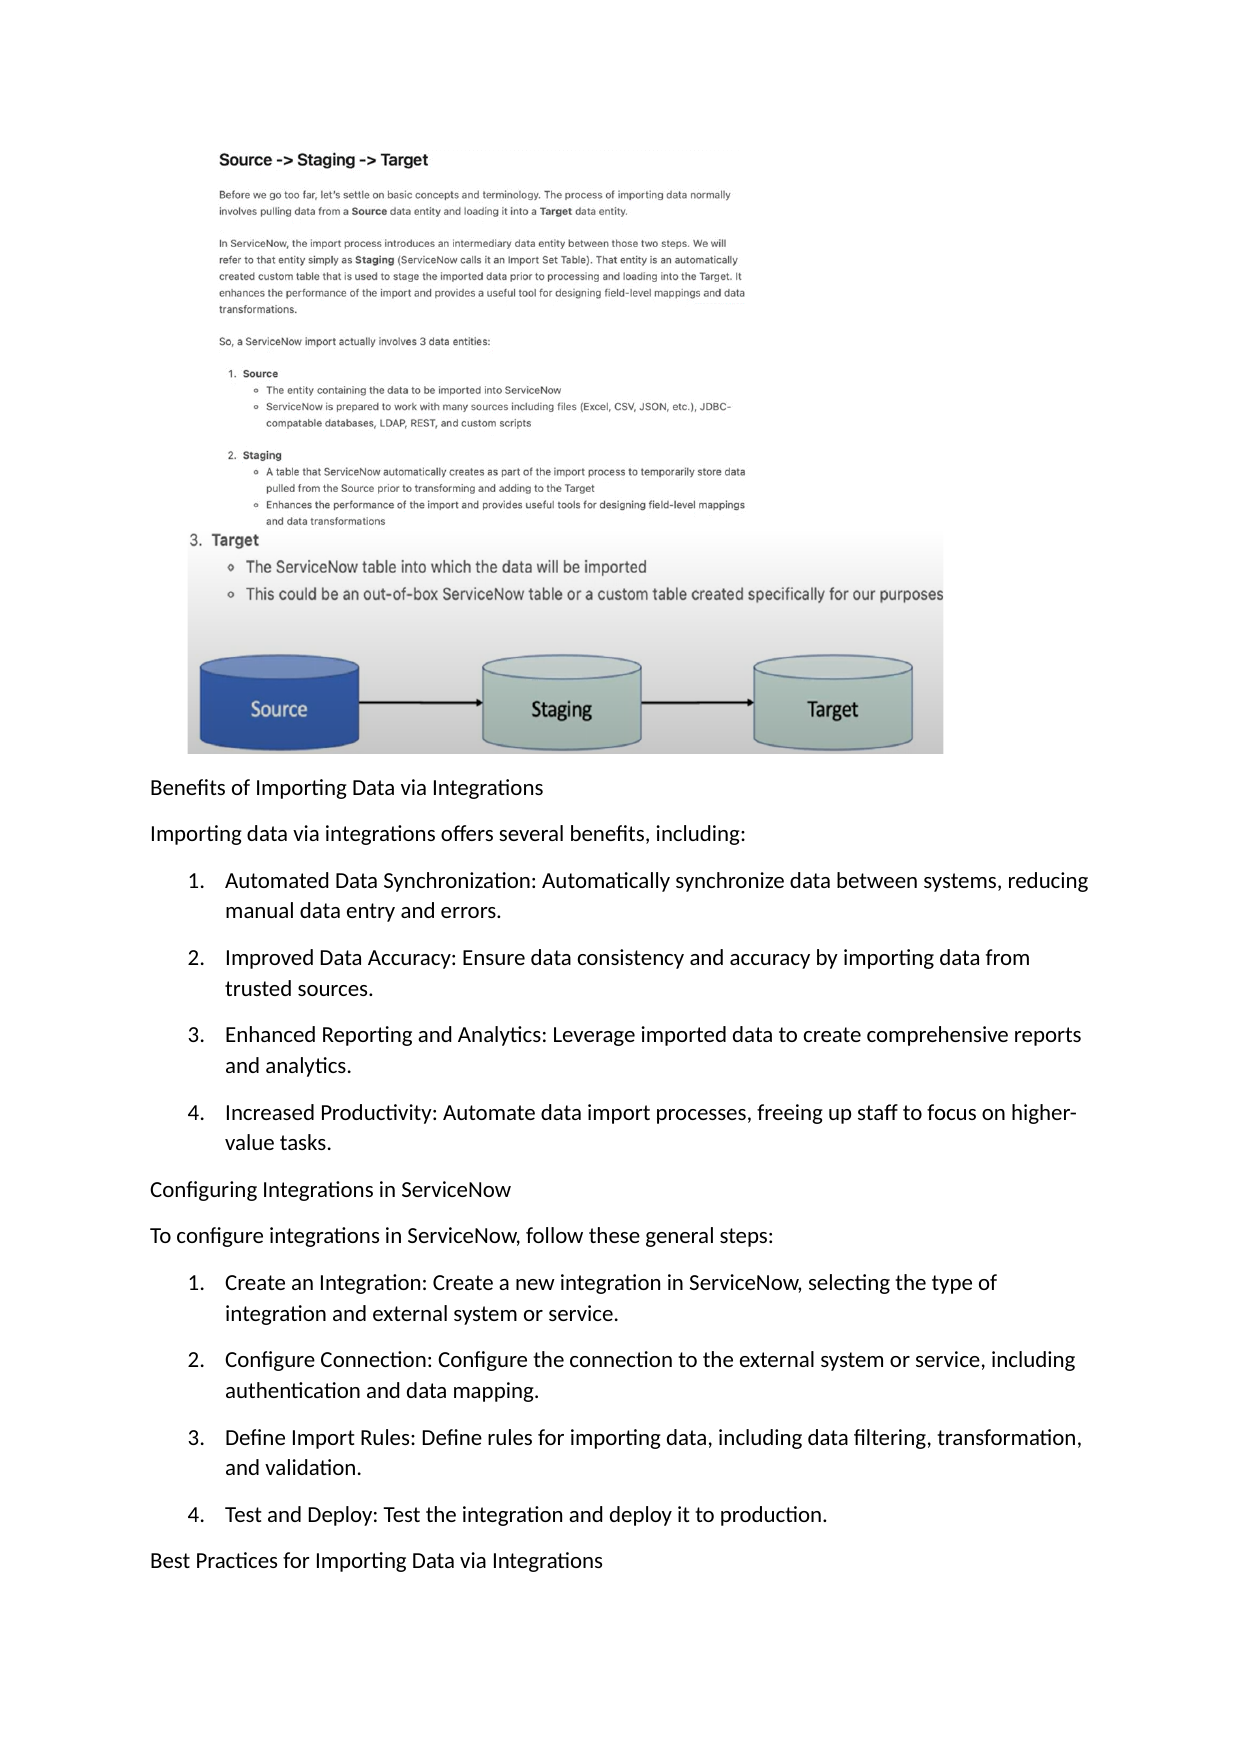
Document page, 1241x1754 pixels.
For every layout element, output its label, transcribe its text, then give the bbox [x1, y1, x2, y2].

list Improved Data Accuracy: Ensure data consistency and accuracy by importing data from trusted sources. [187, 943, 1090, 1002]
list Create an Integration: Create a new integration in ServiceNow, selecting the type of integration and external system or service. [187, 1268, 1090, 1327]
list Increased Productivity: Automate data import processes, freeing up staff to focus on higher-value tasks. [187, 1098, 1090, 1156]
picture [187, 150, 940, 530]
list Automated Data Synchronization: Automatically synchronize data between systems, reducing manual data entry and errors. [187, 866, 1090, 925]
list Define Import Rules: Define rules for importing data, including data filtering, transformation, and validation. [187, 1423, 1090, 1481]
text Importing data via integrations offers several benefits, including: [150, 819, 1090, 848]
text Configuring Integrations in ServiceNow [150, 1175, 1090, 1203]
text Benefits of Importing Data via Integrations [150, 773, 1090, 801]
list Test and Deploy: Test the integration and deploy it to production. [187, 1500, 1090, 1528]
text To configure integrations in ServiceNow, follow these general steps: [150, 1222, 1090, 1250]
text Best Practices for Importing Data via Integrations [150, 1547, 1090, 1575]
picture [187, 531, 944, 754]
list Configure Connection: Configure the connection to the external system or service, including authentication and data mapping. [187, 1346, 1090, 1404]
list Enhanced Reporting and Analytics: Leverage imported data to create comprehensive reports and analytics. [187, 1021, 1090, 1079]
